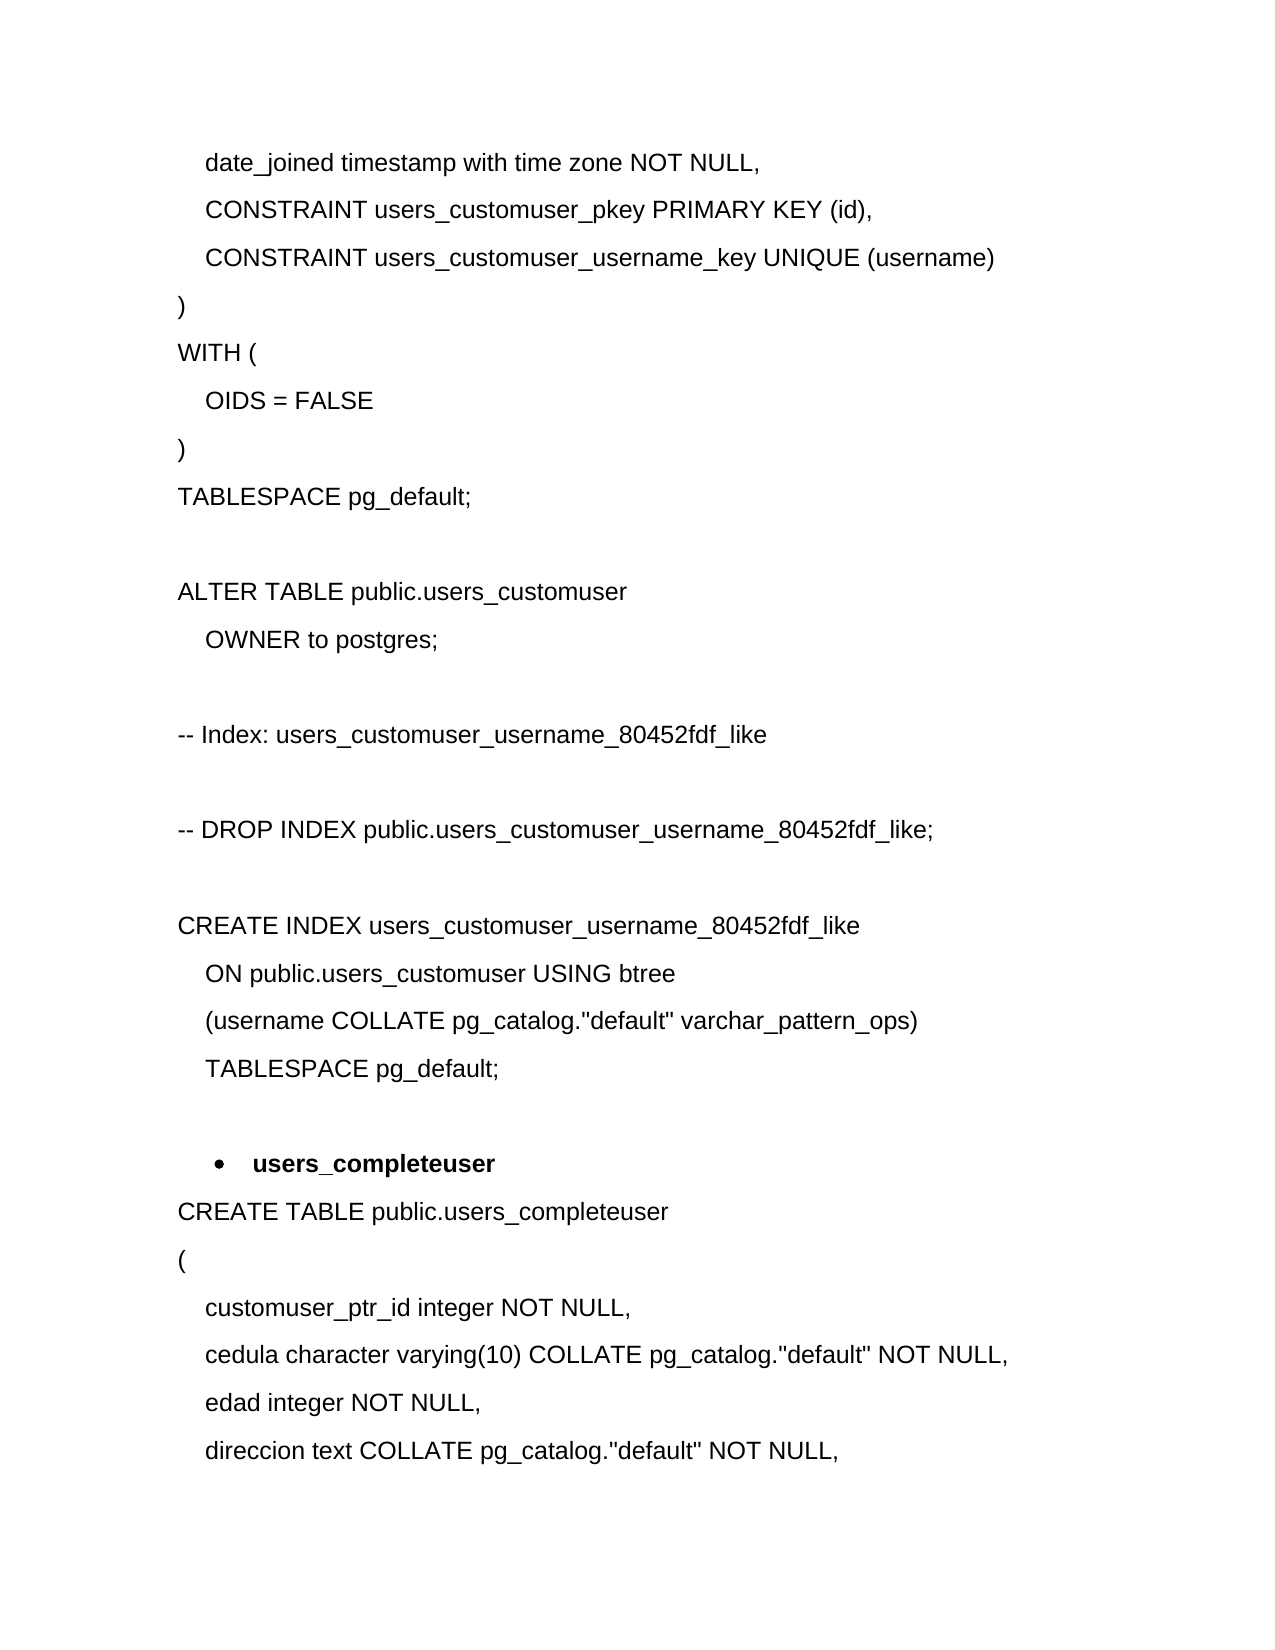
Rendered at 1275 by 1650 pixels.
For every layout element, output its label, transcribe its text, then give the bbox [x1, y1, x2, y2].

text cedula character varying(10) COLLATE pg_catalog."default" NOT NULL, [177, 1340, 1098, 1369]
text CONSTRAINT users_customuser_pkey PRIMARY KEY (id), [177, 195, 1098, 224]
text OWNER to postgres; [177, 625, 1098, 653]
text date_joined timestamp with time zone NOT NULL, [177, 148, 1098, 176]
text -- DROP INDEX public.users_customuser_username_80452fdf_like; [177, 816, 1098, 844]
text CONSTRAINT users_customuser_username_key UNIQUE (username) [177, 243, 1098, 272]
text ) [177, 434, 1098, 463]
text direccion text COLLATE pg_catalog."default" NOT NULL, [177, 1436, 1098, 1464]
text ( [177, 1245, 1098, 1274]
text ALTER TABLE public.users_customuser [177, 577, 1098, 606]
text TABLESPACE pg_default; [177, 1054, 1098, 1083]
text customuser_ptr_id integer NOT NULL, [177, 1293, 1098, 1321]
text OIDS = FALSE [177, 386, 1098, 415]
text WITH ( [177, 338, 1098, 367]
text ON public.users_customuser USING btree [177, 959, 1098, 987]
text (username COLLATE pg_catalog."default" varchar_pattern_ops) [177, 1006, 1098, 1035]
text ) [177, 291, 1098, 319]
text CREATE INDEX users_customuser_username_80452fdf_like [177, 911, 1098, 940]
text edad integer NOT NULL, [177, 1388, 1098, 1417]
text -- Index: users_customuser_username_80452fdf_like [177, 720, 1098, 749]
list users_completeuser [215, 1149, 1098, 1178]
text CREATE TABLE public.users_completeuser [177, 1197, 1098, 1226]
text TABLESPACE pg_default; [177, 482, 1098, 510]
